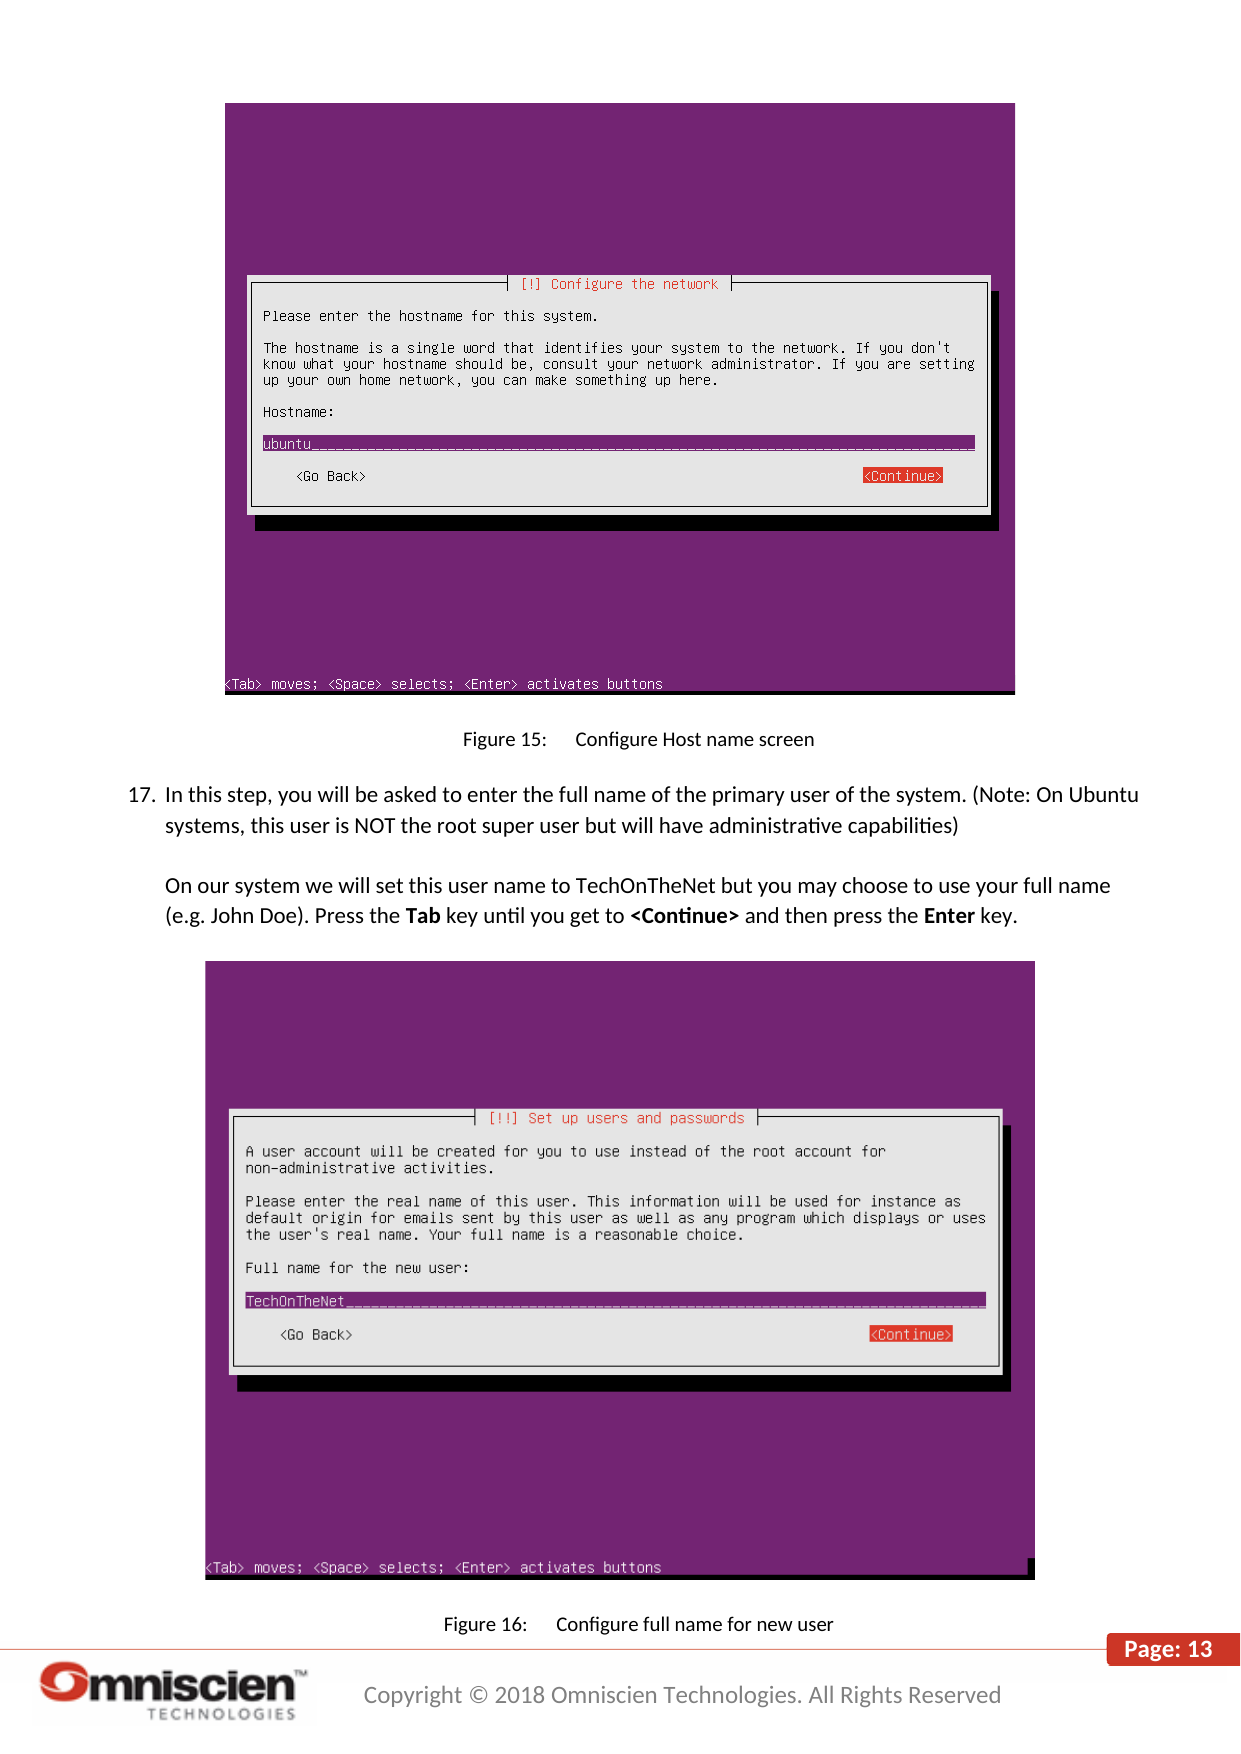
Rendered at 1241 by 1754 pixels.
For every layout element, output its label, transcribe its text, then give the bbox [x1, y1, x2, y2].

list Configure Host name screen [127, 726, 1150, 751]
list In this step, you will be asked to enter the full name of the primary user of the system. (Note: On Ubuntu systems, this user is NOT the root super user but will have administrative capabilities) [127, 781, 1150, 839]
picture [225, 103, 1016, 695]
list Configure full name for new user [127, 1611, 1150, 1637]
picture [0, 1633, 1241, 1726]
picture [205, 961, 1035, 1580]
list On our system we will set this user name to TechOnTheNet but you may choose to use your full name (e.g. John Doe). Press the Tab key until you get to <Continue> and then press the Enter key. [165, 871, 1150, 929]
